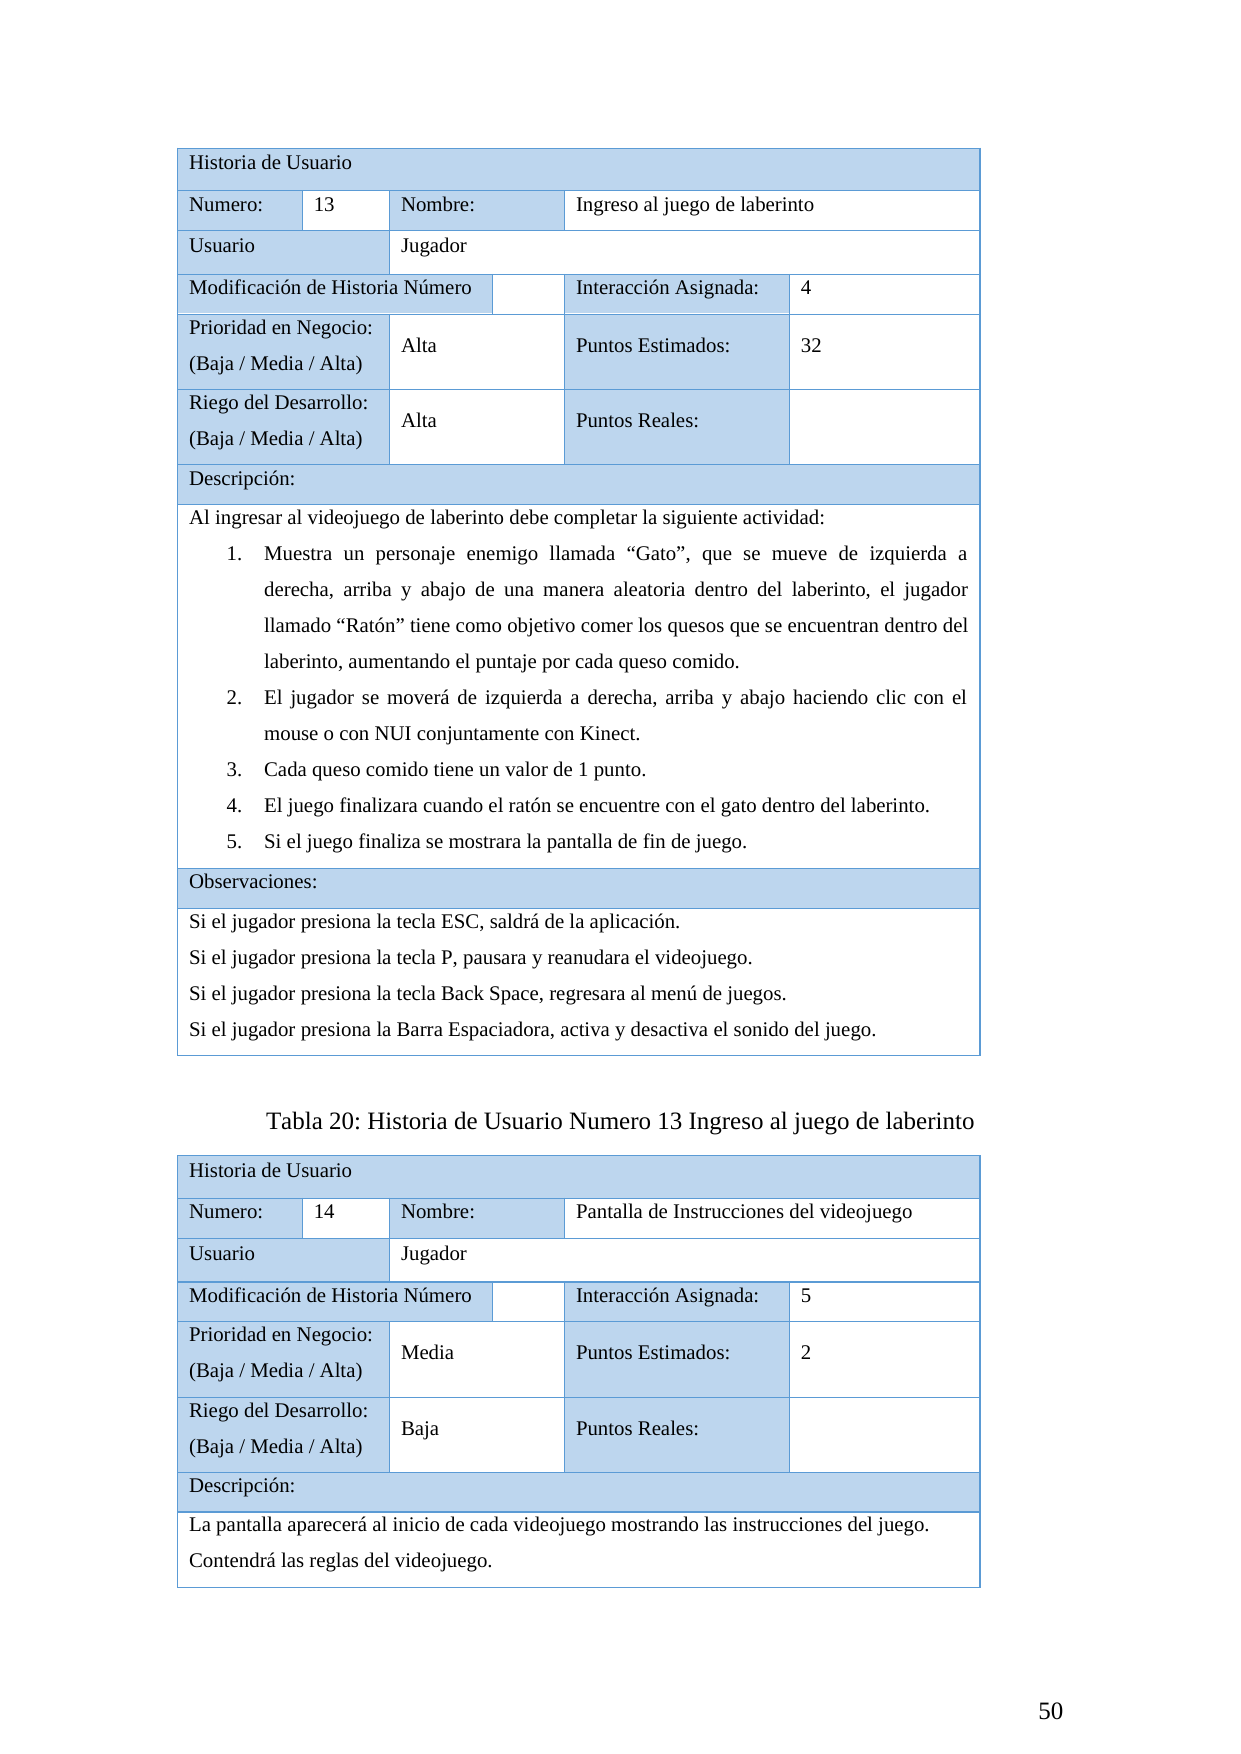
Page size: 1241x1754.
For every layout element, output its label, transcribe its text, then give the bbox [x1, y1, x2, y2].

table_cell [790, 1398, 979, 1472]
table_cell Jugador [390, 1239, 979, 1281]
table_cell Modificación de Historia Número [178, 1283, 492, 1321]
table_cell Media [390, 1322, 564, 1397]
table_header Historia de Usuario [178, 1156, 979, 1198]
table_cell 2 [790, 1322, 979, 1397]
table_cell Interacción Asignada: [565, 275, 789, 313]
table_cell Alta [390, 315, 564, 389]
table_cell [790, 390, 979, 464]
table_cell Usuario [178, 1239, 389, 1281]
table_cell Si el jugador presiona la tecla ESC, saldrá de la aplicación. Si el jugador presiona la tecla P, pausara y reanudara el videojuego. Si el jugador presiona la tecla Back Space, regresara al menú de juegos. Si el jugador presiona la Barra Espaciadora, activa y desactiva el sonido del juego. [178, 909, 979, 1055]
table_cell Al ingresar al videojuego de laberinto debe completar la siguiente actividad: Muestra un personaje enemigo llamada “Gato”, que se mueve de izquierda a derecha, arriba y abajo de una manera aleatoria dentro del laberinto, el jugador llamado “Ratón” tiene como objetivo comer los quesos que se encuentran dentro del laberinto, aumentando el puntaje por cada queso comido. El jugador se moverá de izquierda a derecha, arriba y abajo haciendo clic con el mouse o con NUI conjuntamente con Kinect. Cada queso comido tiene un valor de 1 punto. El juego finalizara cuando el ratón se encuentre con el gato dentro del laberinto. Si el juego finaliza se mostrara la pantalla de fin de juego. [178, 505, 979, 867]
table_cell 14 [303, 1199, 389, 1238]
table_cell Puntos Reales: [565, 390, 789, 464]
table_cell Riego del Desarrollo: (Baja / Media / Alta) [178, 390, 389, 464]
table_cell Prioridad en Negocio: (Baja / Media / Alta) [178, 315, 389, 389]
table_cell Puntos Reales: [565, 1398, 789, 1472]
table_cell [178, 1513, 979, 1587]
text Tabla 20: Historia de Usuario Numero 13 Ingreso al juego de laberinto [177, 1106, 1063, 1134]
table_cell [493, 1283, 564, 1321]
table_cell Numero: [178, 191, 302, 230]
table_cell 5 [790, 1283, 979, 1321]
table_cell [493, 275, 564, 313]
table_cell Numero: [178, 1199, 302, 1238]
table_cell Prioridad en Negocio: (Baja / Media / Alta) [178, 1322, 389, 1397]
table_cell Riego del Desarrollo: (Baja / Media / Alta) [178, 1398, 389, 1472]
table_header Historia de Usuario [178, 149, 979, 190]
table_cell Descripción: [178, 465, 979, 504]
table_cell Ingreso al juego de laberinto [565, 191, 979, 230]
table_cell 4 [790, 275, 979, 313]
table_cell Alta [390, 390, 564, 464]
table_cell Puntos Estimados: [565, 1322, 789, 1397]
table_cell Puntos Estimados: [565, 315, 789, 389]
table_cell 13 [303, 191, 389, 230]
table_cell Baja [390, 1398, 564, 1472]
table_cell Usuario [178, 231, 389, 274]
table_cell Observaciones: [178, 869, 979, 908]
table_cell Interacción Asignada: [565, 1283, 789, 1321]
table_cell Modificación de Historia Número [178, 275, 492, 313]
table_cell Pantalla de Instrucciones del videojuego [565, 1199, 979, 1238]
table_cell Nombre: [390, 191, 564, 230]
table_cell Descripción: [178, 1473, 979, 1511]
table_cell 32 [790, 315, 979, 389]
table_cell Nombre: [390, 1199, 564, 1238]
table_cell Jugador [390, 231, 979, 274]
